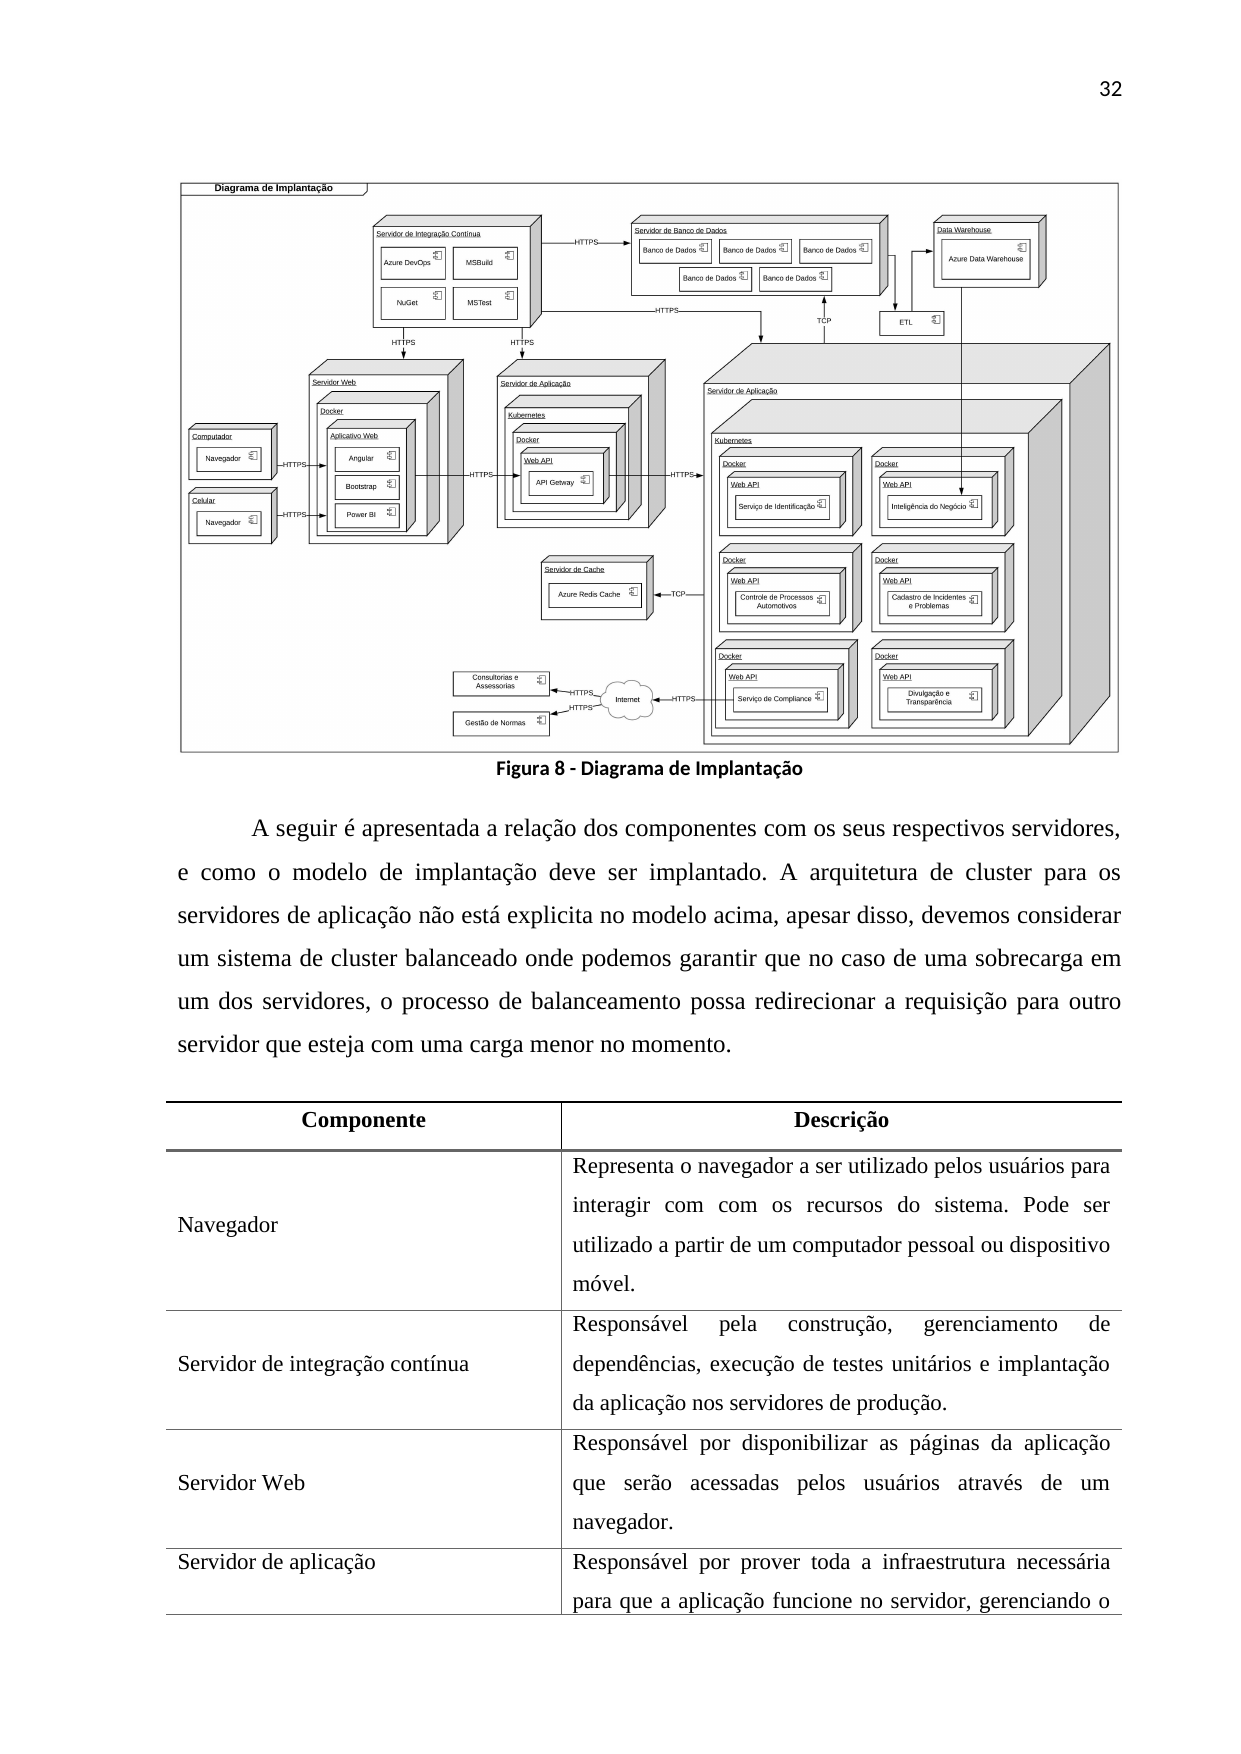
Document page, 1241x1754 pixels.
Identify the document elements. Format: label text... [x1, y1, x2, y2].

picture [177, 179, 1122, 755]
text Figura 8 - Diagrama de Implantação [177, 755, 1122, 781]
table_cell Representa o navegador a ser utilizado pelos usuários para interagir com com os recursos do sistema. Pode ser utilizado a partir de um computador pessoal ou dispositivo móvel. [562, 1152, 1122, 1310]
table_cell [562, 1549, 1122, 1614]
table_header Descrição [562, 1103, 1122, 1149]
table_cell Responsável pela construção, gerenciamento de dependências, execução de testes unitários e implantação da aplicação nos servidores de produção. [562, 1311, 1122, 1429]
table_cell Servidor Web [166, 1430, 561, 1548]
table_cell Responsável por disponibilizar as páginas da aplicação que serão acessadas pelos usuários através de um navegador. [562, 1430, 1122, 1548]
table_header Componente [166, 1103, 561, 1149]
table_cell Navegador [166, 1152, 561, 1310]
text A seguir é apresentada a relação dos componentes com os seus respectivos servidores, e como o modelo de implantação deve ser implantado. A arquitetura de cluster para os servidores de aplicação não está explicita no modelo acima, apesar disso, devemos considerar um sistema de cluster balanceado onde podemos garantir que no caso de uma sobrecarga em um dos servidores, o processo de balanceamento possa redirecionar a requisição para outro servidor que esteja com uma carga menor no momento. [177, 813, 1122, 1058]
table_cell Servidor de integração contínua [166, 1311, 561, 1429]
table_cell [166, 1549, 561, 1614]
